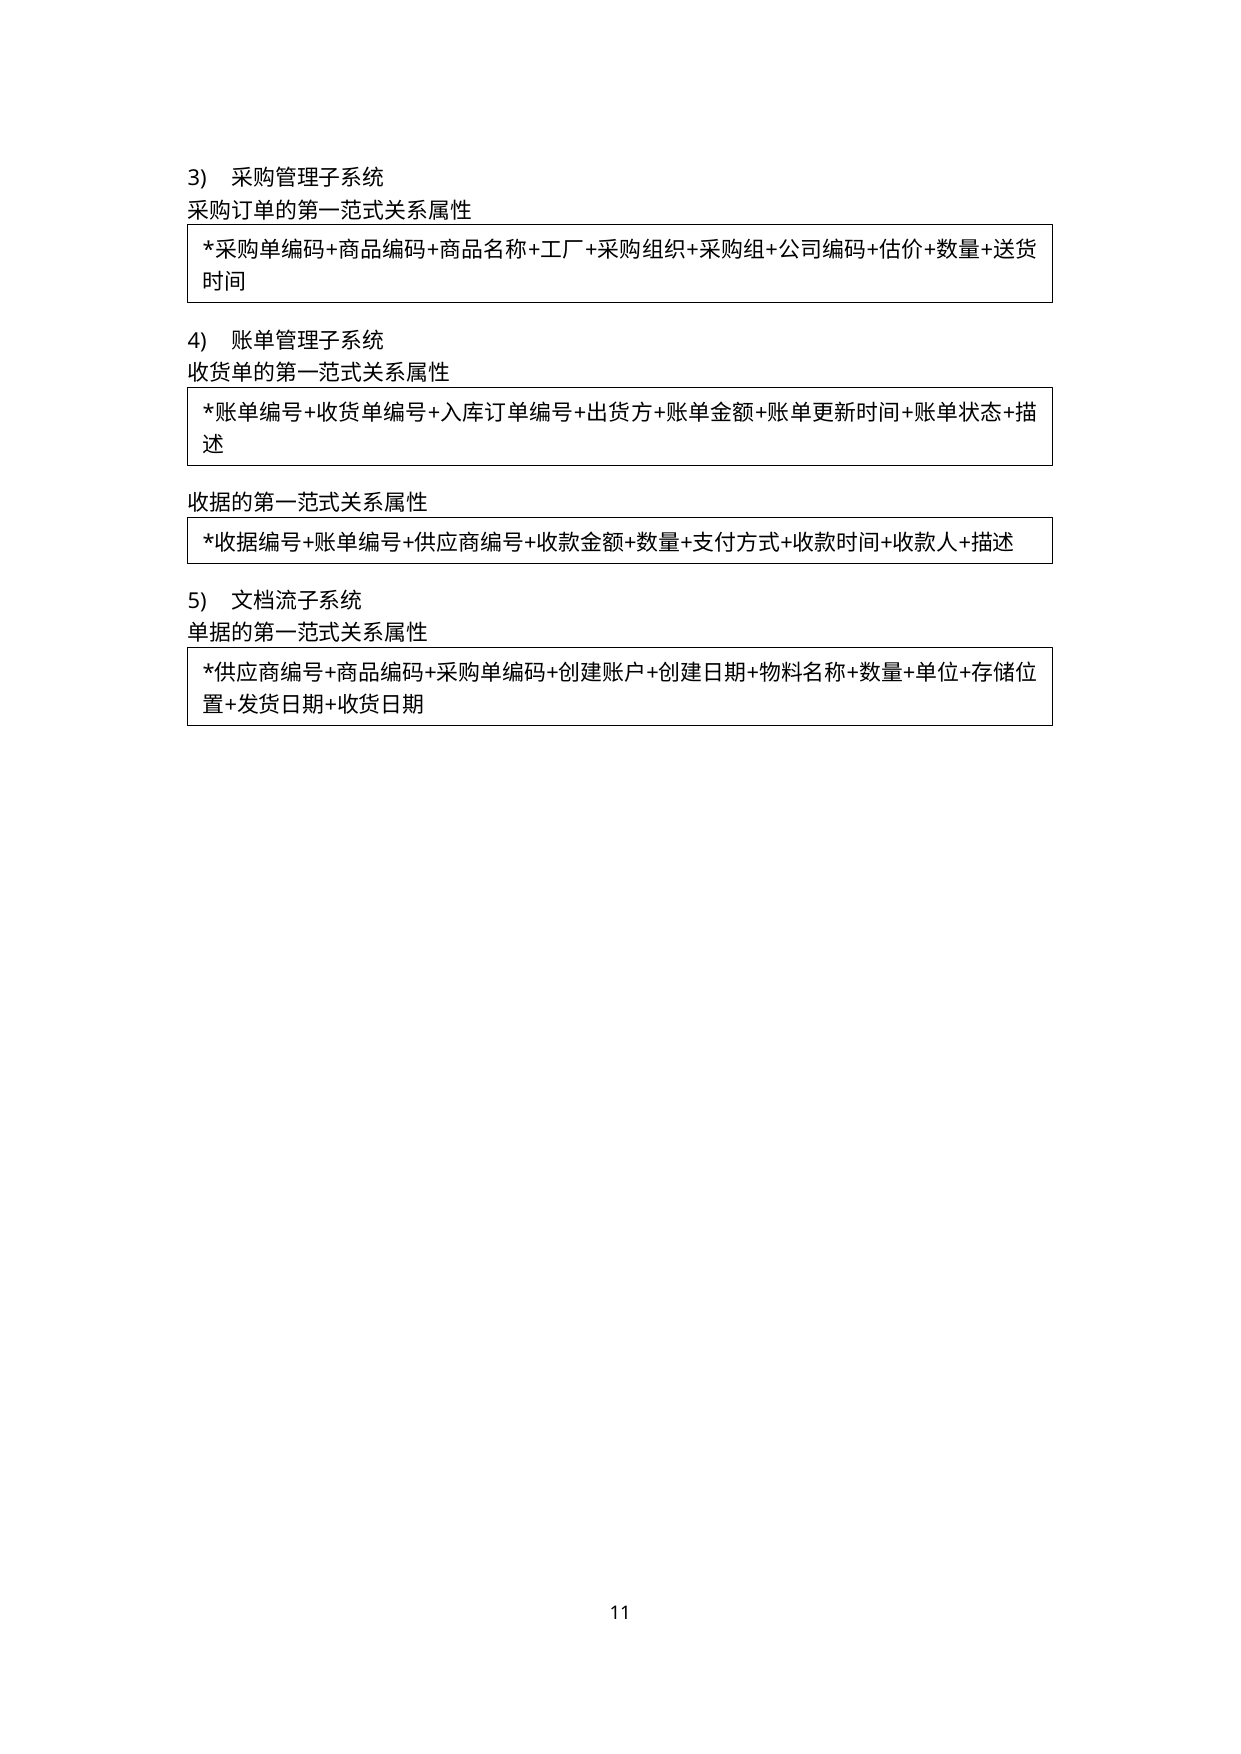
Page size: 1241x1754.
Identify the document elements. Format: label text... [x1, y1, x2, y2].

list 文档流子系统 [187, 582, 1053, 615]
text 单据的第一范式关系属性 [187, 615, 1053, 647]
text 采购订单的第一范式关系属性 [187, 192, 1053, 224]
list 采购管理子系统 [187, 160, 1053, 192]
text 收据的第一范式关系属性 [187, 485, 1053, 517]
list 账单管理子系统 [187, 322, 1053, 355]
text 收货单的第一范式关系属性 [187, 355, 1053, 387]
